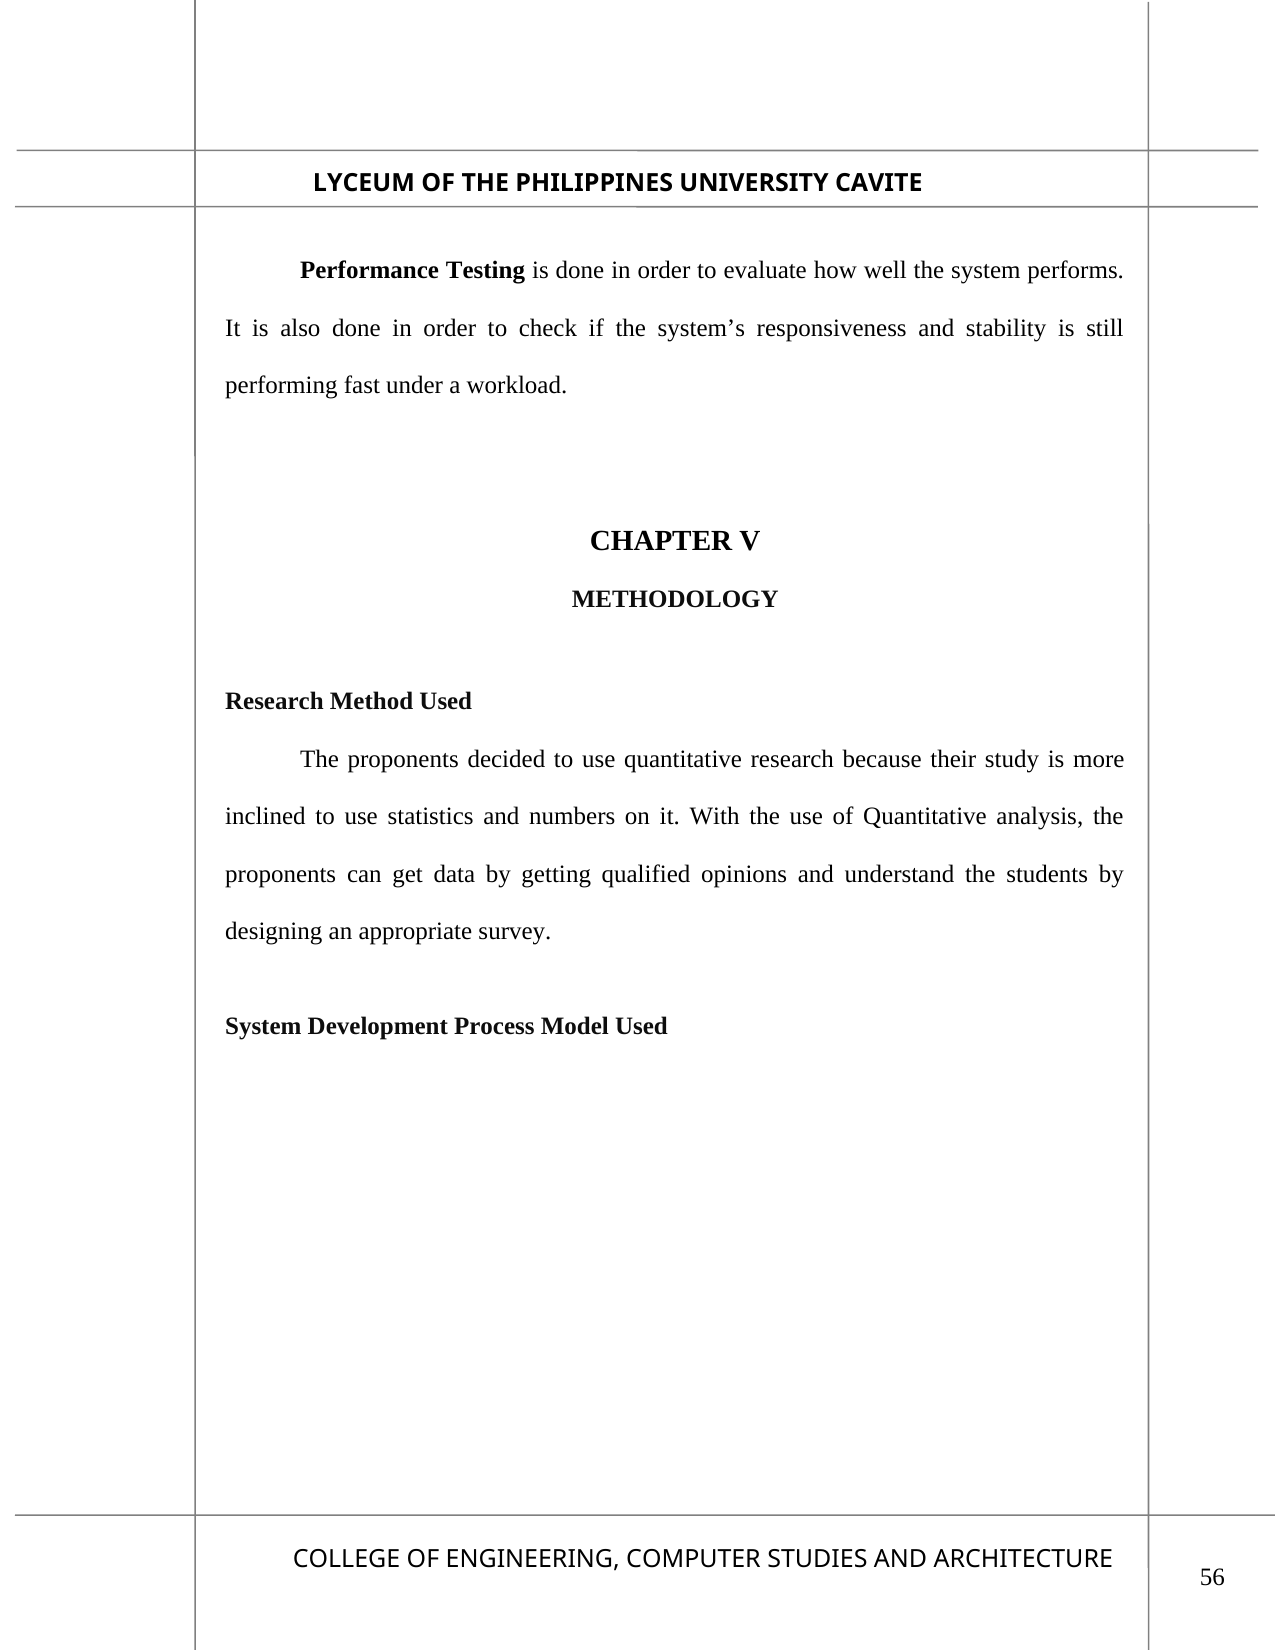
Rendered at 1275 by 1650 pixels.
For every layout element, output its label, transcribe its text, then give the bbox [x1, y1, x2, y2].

text CHAPTER V [225, 523, 1125, 557]
text The proponents decided to use quantitative research because their study is more inclined to use statistics and numbers on it. With the use of Quantitative analysis, the proponents can get data by getting qualified opinions and understand the students by designing an appropriate survey. [225, 744, 1125, 945]
subtitle System Development Process Model Used [225, 1011, 1125, 1040]
subtitle Research Method Used [225, 686, 1125, 715]
text Performance Testing is done in order to evaluate how well the system performs. It is also done in order to check if the system’s responsiveness and stability is still performing fast under a workload. [225, 255, 1125, 399]
subtitle METHODOLOGY [225, 584, 1125, 613]
